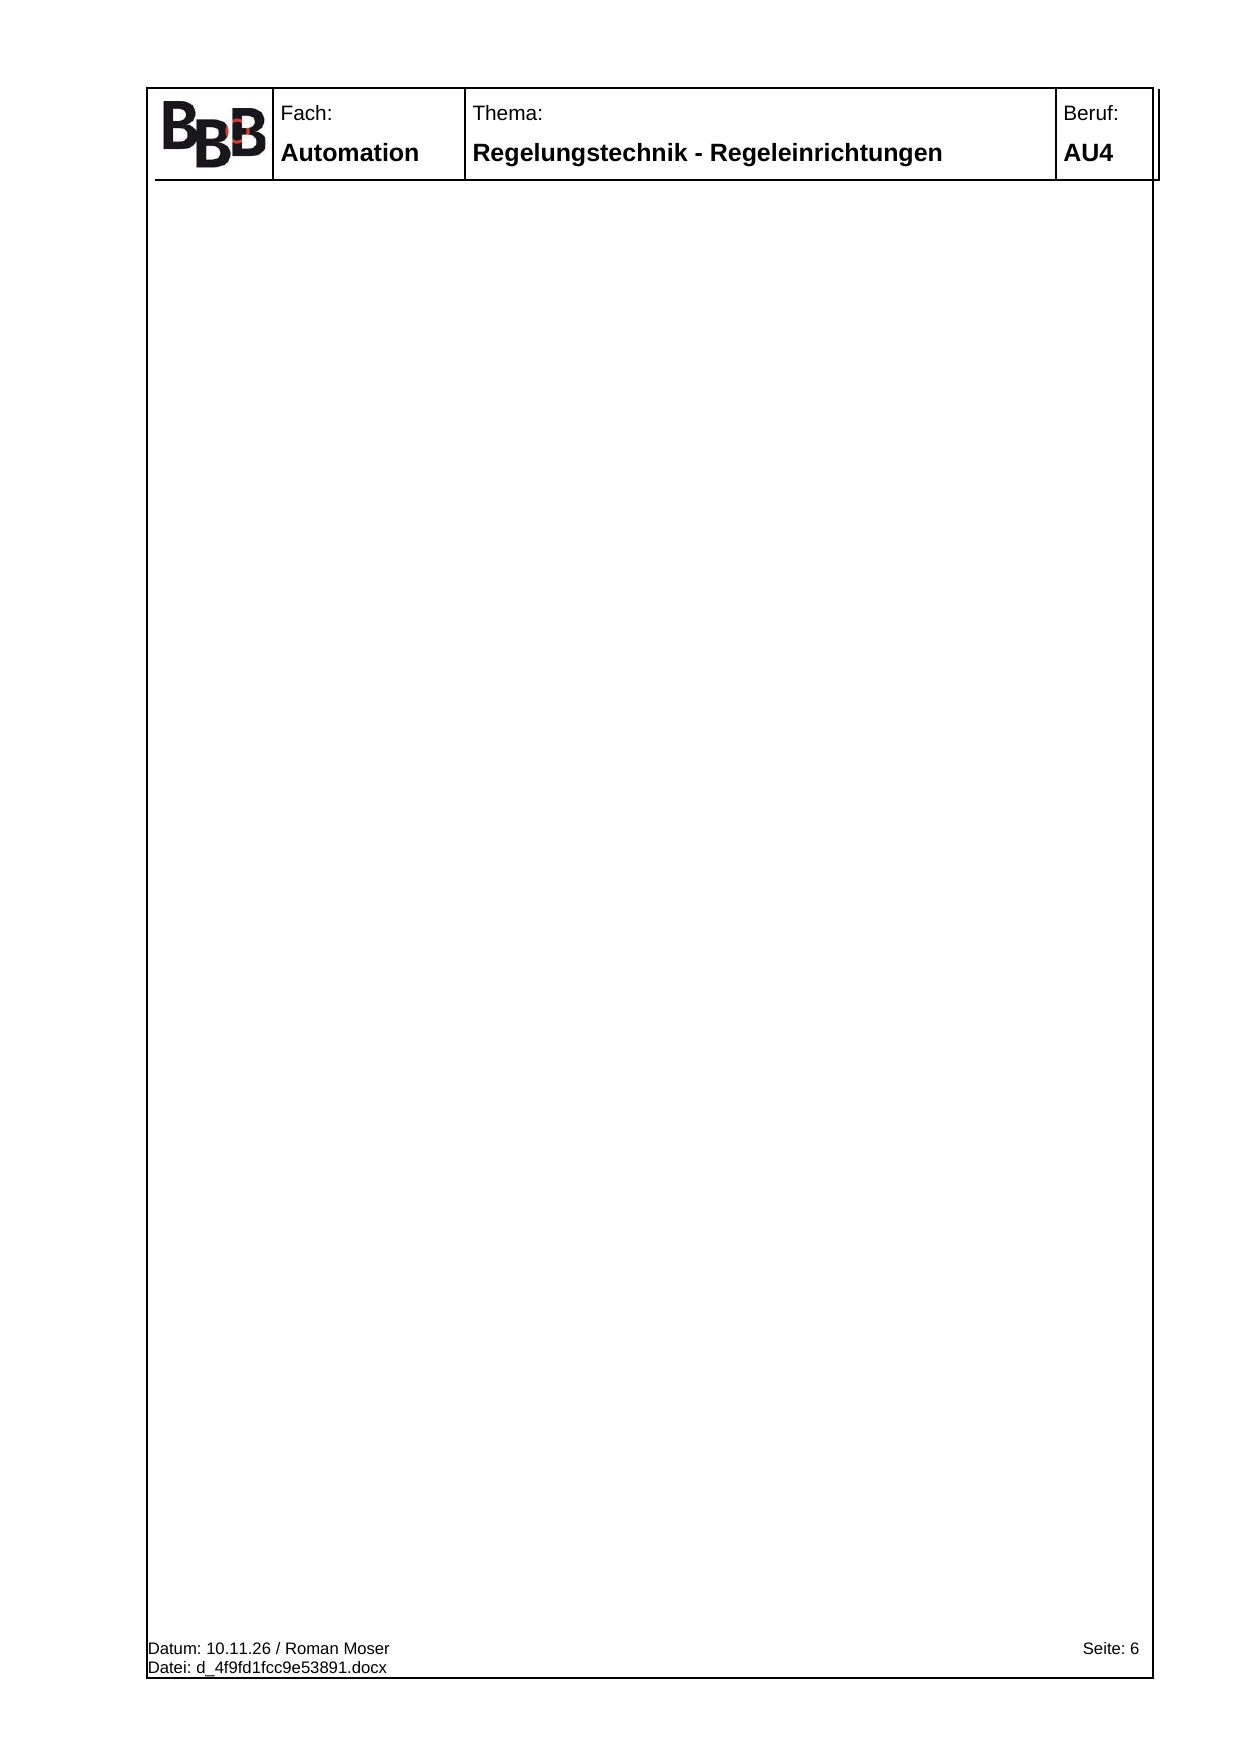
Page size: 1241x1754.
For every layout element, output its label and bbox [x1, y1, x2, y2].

picture [162, 101, 266, 169]
